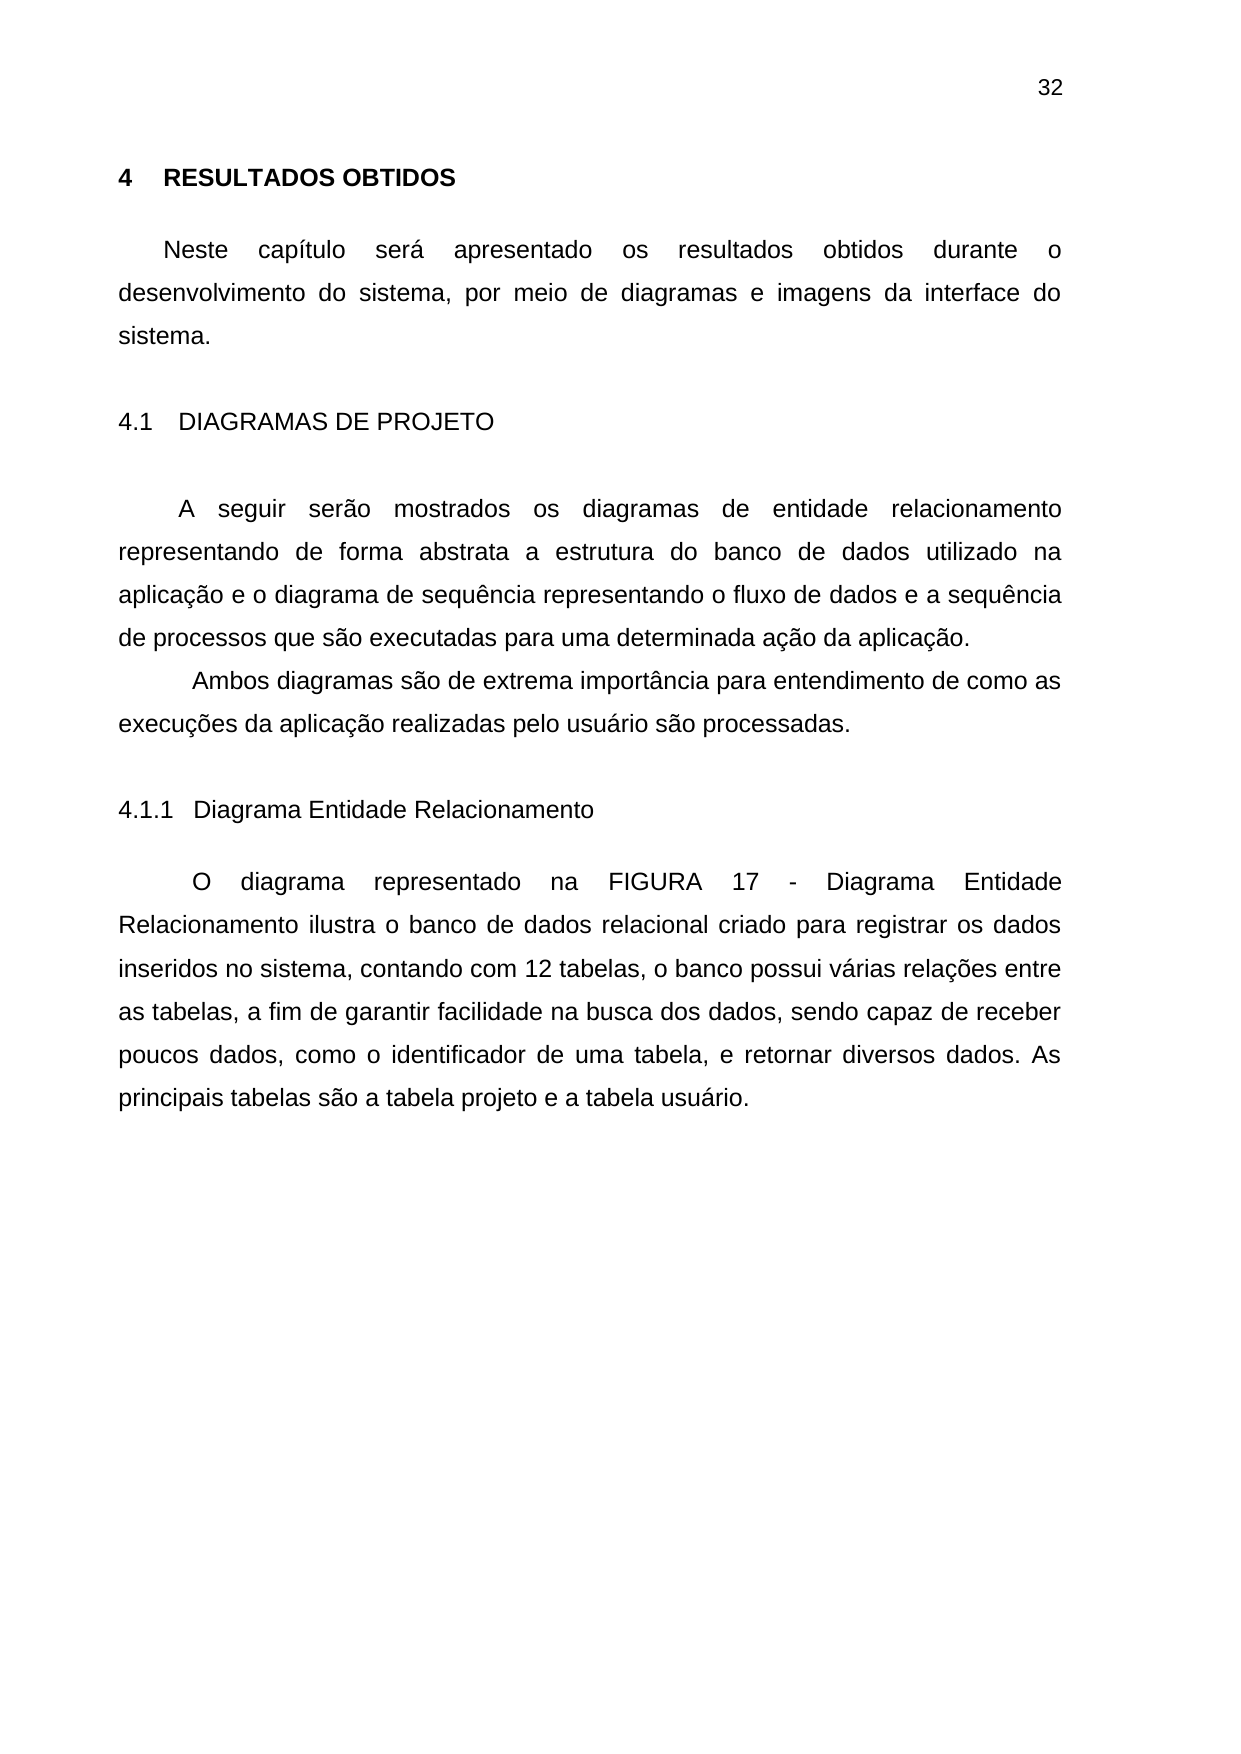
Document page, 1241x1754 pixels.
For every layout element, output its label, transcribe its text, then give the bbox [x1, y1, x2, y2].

text Ambos diagramas são de extrema importância para entendimento de como as execuções da aplicação realizadas pelo usuário são processadas. [118, 666, 1063, 738]
subtitle Diagramas de Projeto [118, 407, 1063, 436]
text Neste capítulo será apresentado os resultados obtidos durante o desenvolvimento do sistema, por meio de diagramas e imagens da interface do sistema. [118, 235, 1063, 350]
text A seguir serão mostrados os diagramas de entidade relacionamento representando de forma abstrata a estrutura do banco de dados utilizado na aplicação e o diagrama de sequência representando o fluxo de dados e a sequência de processos que são executadas para uma determinada ação da aplicação. [118, 494, 1063, 652]
subtitle Resultados Obtidos [118, 163, 1063, 192]
subtitle Diagrama Entidade Relacionamento [118, 796, 1063, 824]
text O diagrama representado na FIGURA 17 - Diagrama Entidade Relacionamento ilustra o banco de dados relacional criado para registrar os dados inseridos no sistema, contando com 12 tabelas, o banco possui várias relações entre as tabelas, a fim de garantir facilidade na busca dos dados, sendo capaz de receber poucos dados, como o identificador de uma tabela, e retornar diversos dados. As principais tabelas são a tabela projeto e a tabela usuário. [118, 867, 1063, 1112]
